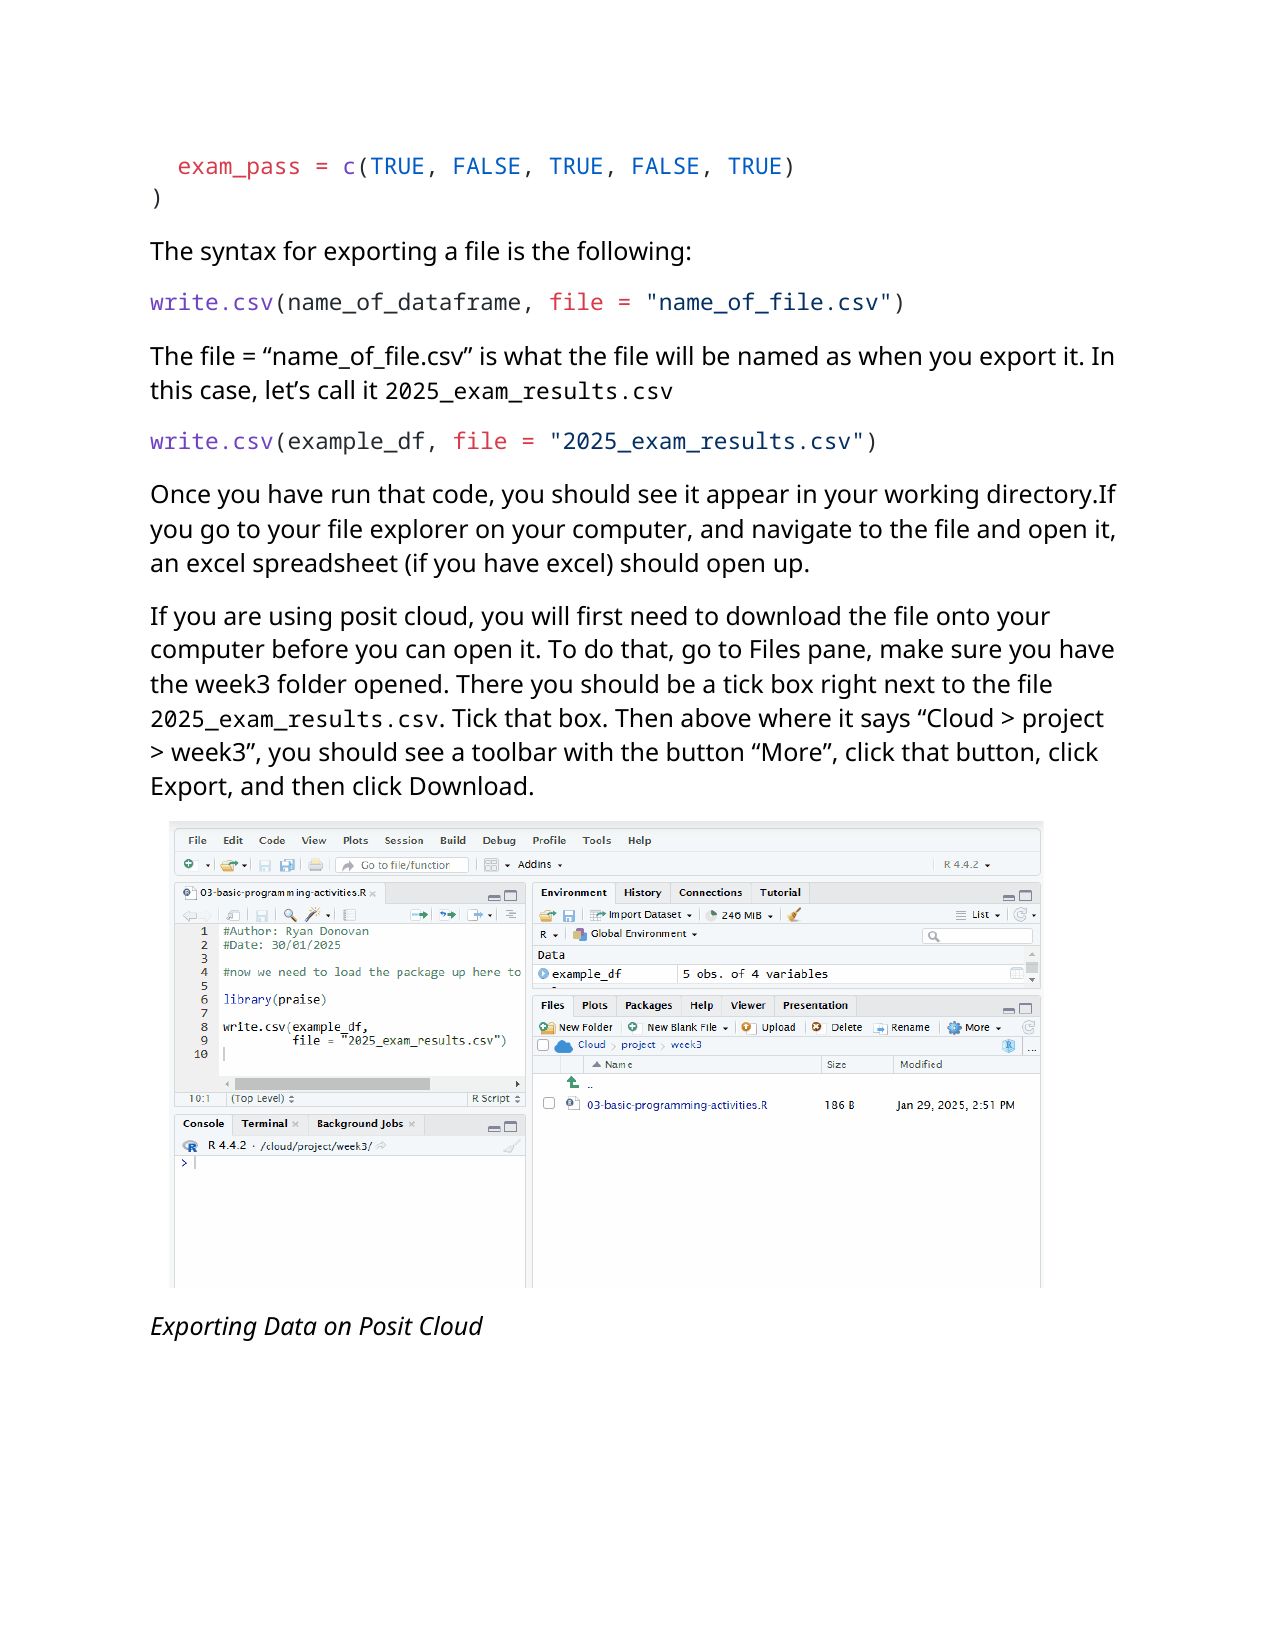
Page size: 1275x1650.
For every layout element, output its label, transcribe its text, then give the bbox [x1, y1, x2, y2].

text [150, 150, 1125, 212]
text Exporting Data on Posit Cloud [150, 1308, 1125, 1342]
text write.csv(name_of_dataframe, file = "name_of_file.csv") [150, 286, 1125, 317]
text Once you have run that code, you should see it appear in your working directory.If you go to your file explorer on your computer, and navigate to the file and open it, an excel spreadsheet (if you have excel) should open up. [150, 477, 1125, 579]
text write.csv(example_df, file = "2025_exam_results.csv") [150, 425, 1125, 456]
text The syntax for exporting a file is the following: [150, 233, 1125, 267]
text If you are using posit cloud, you will first need to download the file onto your computer before you can open it. To do that, go to Files pane, make sure you have the week3 folder opened. There you should be a tick box right next to the file 2025_exam_results.csv. Tick that box. Then above where it says “Cloud > project > week3”, you should see a toolbar with the button “More”, click that button, click Export, and then click Download. [150, 598, 1125, 802]
picture [168, 821, 1044, 1288]
text The file = “name_of_file.csv” is what the file will be named as when you export it. In this case, let’s call it 2025_exam_results.csv [150, 338, 1125, 406]
